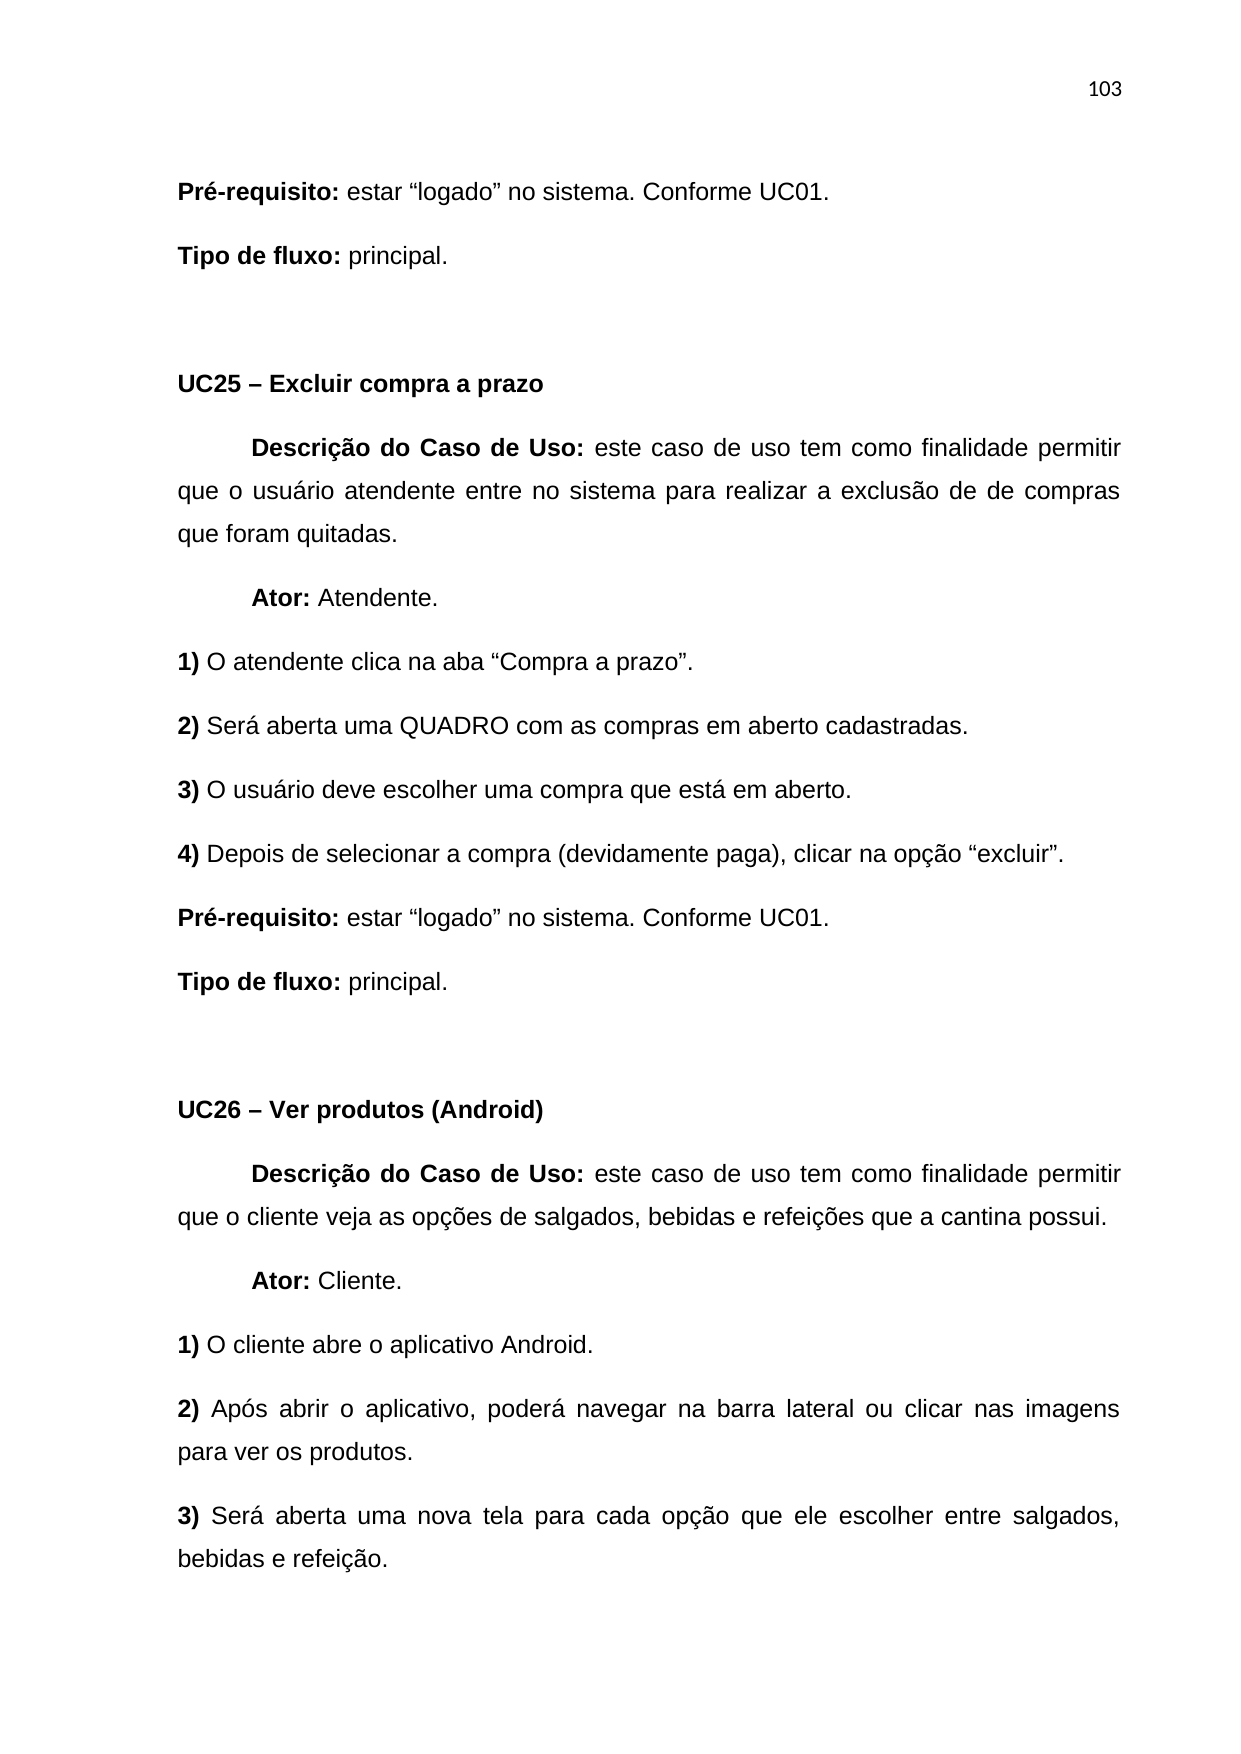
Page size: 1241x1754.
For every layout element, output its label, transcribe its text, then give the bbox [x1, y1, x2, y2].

text 3) Será aberta uma nova tela para cada opção que ele escolher entre salgados, bebidas e refeição. [177, 1501, 1122, 1573]
text 2) Será aberta uma QUADRO com as compras em aberto cadastradas. [177, 711, 1122, 740]
text UC25 – Excluir compra a prazo [177, 369, 1122, 398]
text Descrição do Caso de Uso: este caso de uso tem como finalidade permitir que o cliente veja as opções de salgados, bebidas e refeições que a cantina possui. [177, 1159, 1122, 1231]
text Pré-requisito: estar “logado” no sistema. Conforme UC01. [177, 903, 1122, 932]
text Tipo de fluxo: principal. [177, 967, 1122, 996]
text Pré-requisito: estar “logado” no sistema. Conforme UC01. [177, 177, 1122, 206]
text Tipo de fluxo: principal. [177, 241, 1122, 270]
text UC26 – Ver produtos (Android) [177, 1095, 1122, 1124]
text Ator: Atendente. [177, 583, 1122, 612]
text 3) O usuário deve escolher uma compra que está em aberto. [177, 775, 1122, 804]
text 1) O cliente abre o aplicativo Android. [177, 1330, 1122, 1359]
text 4) Depois de selecionar a compra (devidamente paga), clicar na opção “excluir”. [177, 839, 1122, 868]
text 1) O atendente clica na aba “Compra a prazo”. [177, 647, 1122, 676]
text Ator: Cliente. [177, 1266, 1122, 1295]
text Descrição do Caso de Uso: este caso de uso tem como finalidade permitir que o usuário atendente entre no sistema para realizar a exclusão de de compras que foram quitadas. [177, 433, 1122, 548]
text 2) Após abrir o aplicativo, poderá navegar na barra lateral ou clicar nas imagens para ver os produtos. [177, 1394, 1122, 1466]
